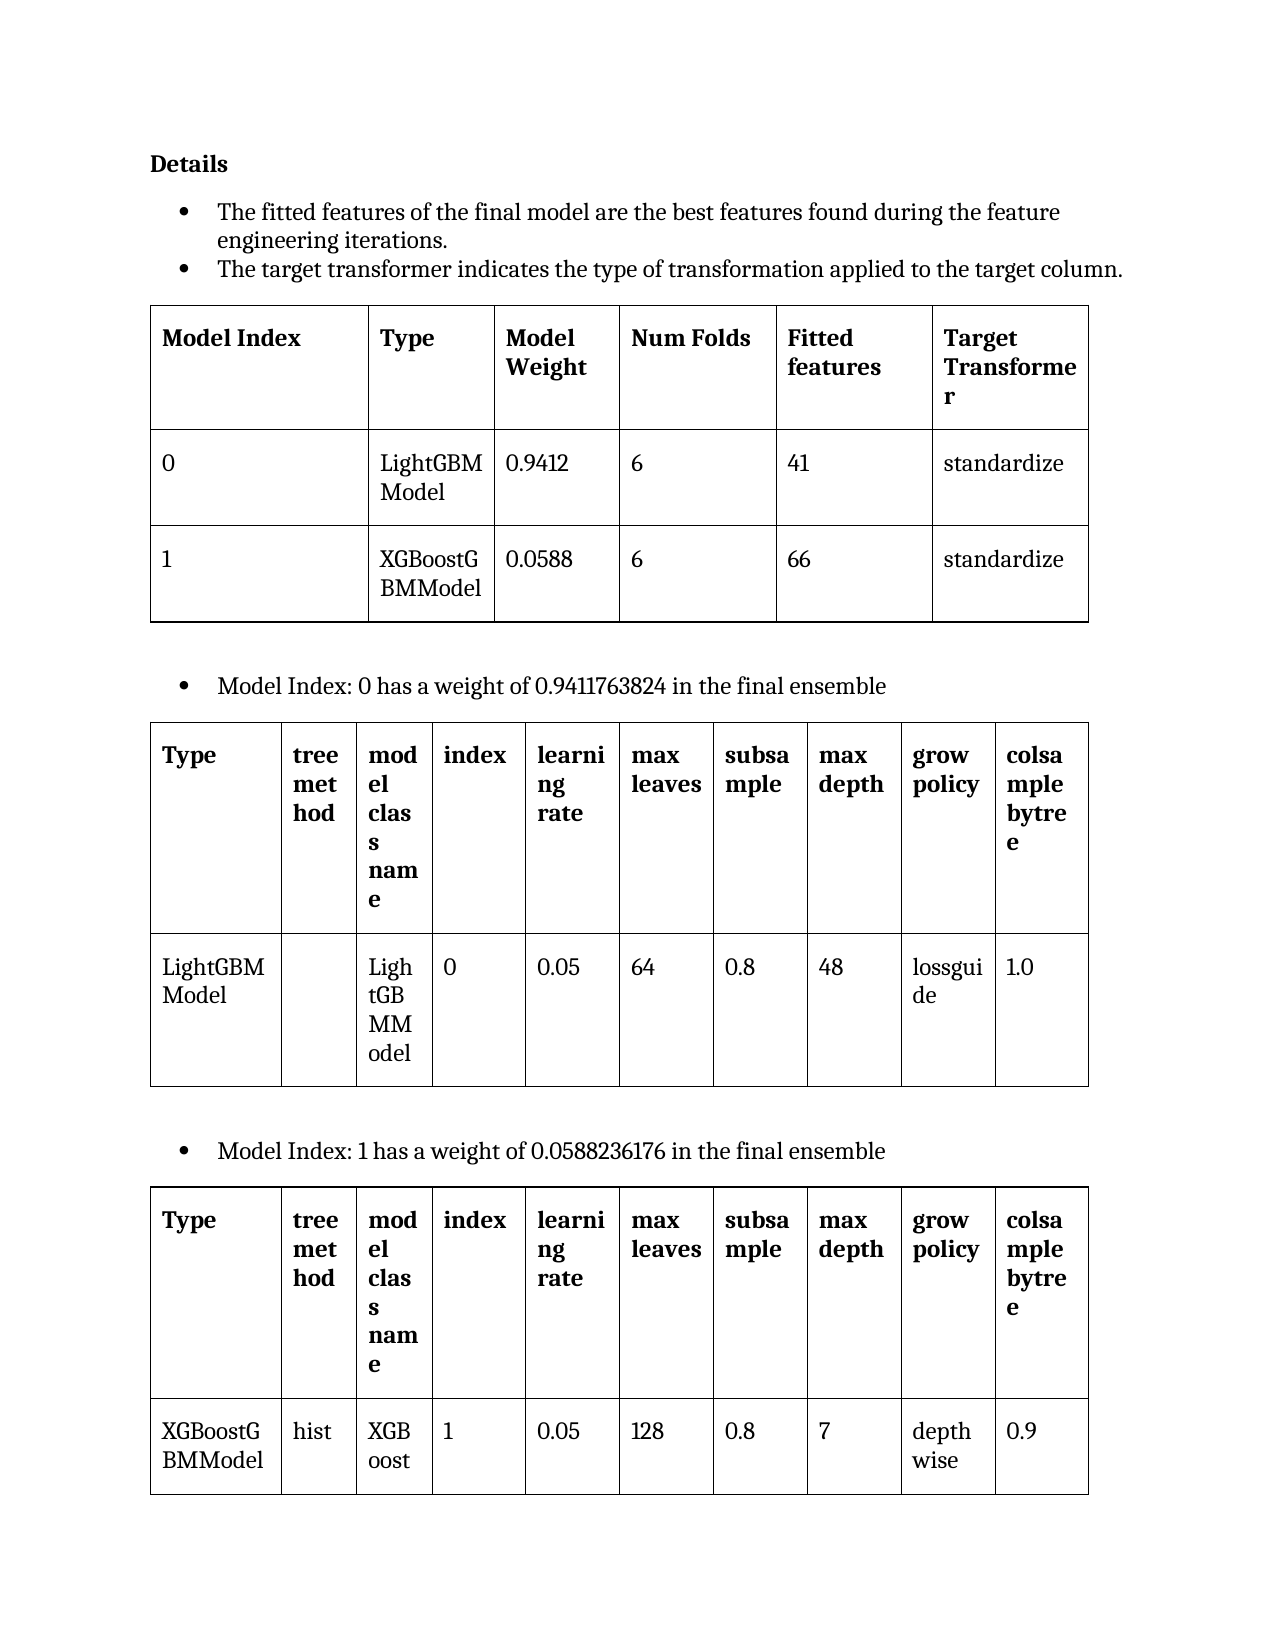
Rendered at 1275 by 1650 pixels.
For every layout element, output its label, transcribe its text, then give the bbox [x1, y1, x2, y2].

table_header tree method [282, 1188, 356, 1397]
table_header colsample bytree [996, 1188, 1088, 1397]
table_cell XGBoostGBMModel [151, 1399, 281, 1493]
table_cell XGBoostGBMModel [357, 1399, 432, 1493]
table_header grow policy [902, 1188, 995, 1397]
table_header grow policy [902, 723, 995, 933]
table_header Type [151, 723, 281, 933]
list Model Index: 0 has a weight of 0.9411763824 in the final ensemble [179, 672, 1125, 701]
table_header max leaves [620, 723, 713, 933]
table_header index [433, 723, 525, 933]
list Model Index: 1 has a weight of 0.0588236176 in the final ensemble [179, 1137, 1125, 1166]
table_header Fitted features [777, 306, 932, 429]
table_cell 0 [433, 934, 525, 1086]
table_header colsample bytree [996, 723, 1088, 933]
table_cell hist [282, 1399, 356, 1493]
table_header subsample [714, 1188, 807, 1397]
table_cell 7 [808, 1399, 901, 1493]
table_header index [433, 1188, 525, 1397]
table_header max depth [808, 1188, 901, 1397]
table_cell LightGBMModel [369, 430, 494, 525]
table_cell 6 [620, 430, 776, 525]
table_header Model Weight [495, 306, 619, 429]
table_cell 48 [808, 934, 901, 1086]
table_header Model Index [151, 306, 368, 429]
table_header subsample [714, 723, 807, 933]
table_cell 66 [777, 526, 932, 621]
table_cell 0.05 [526, 1399, 619, 1493]
table_header tree method [282, 723, 356, 933]
table_cell 1.0 [996, 934, 1088, 1086]
table_header model class name [357, 1188, 432, 1397]
table_header learning rate [526, 723, 619, 933]
table_header learning rate [526, 1188, 619, 1397]
list The fitted features of the final model are the best features found during the feature engineering iterations. [179, 197, 1125, 255]
table_cell standardize [933, 430, 1088, 525]
table_cell 0.9 [996, 1399, 1088, 1493]
table_cell LightGBMModel [357, 934, 432, 1086]
table_header max depth [808, 723, 901, 933]
table_header max leaves [620, 1188, 713, 1397]
table_cell 1 [433, 1399, 525, 1493]
table_cell standardize [933, 526, 1088, 621]
table_cell 64 [620, 934, 713, 1086]
table_header Target Transformer [933, 306, 1088, 429]
table_cell LightGBMModel [151, 934, 281, 1086]
table_cell 0 [151, 430, 368, 525]
table_header Type [151, 1188, 281, 1397]
table_cell 41 [777, 430, 932, 525]
table_cell XGBoostGBMModel [369, 526, 494, 621]
table_cell 0.8 [714, 1399, 807, 1493]
table_header model class name [357, 723, 432, 933]
list The target transformer indicates the type of transformation applied to the target column. [179, 255, 1125, 284]
table_cell depthwise [902, 1399, 995, 1493]
table_cell 0.8 [714, 934, 807, 1086]
table_cell 0.9412 [495, 430, 619, 525]
table_cell 6 [620, 526, 776, 621]
table_cell 128 [620, 1399, 713, 1493]
table_header Type [369, 306, 494, 429]
table_cell [282, 934, 356, 1086]
table_cell 0.0588 [495, 526, 619, 621]
table_cell lossguide [902, 934, 995, 1086]
table_cell 0.05 [526, 934, 619, 1086]
table_cell 1 [151, 526, 368, 621]
table_header Num Folds [620, 306, 776, 429]
text Details [150, 150, 1125, 179]
